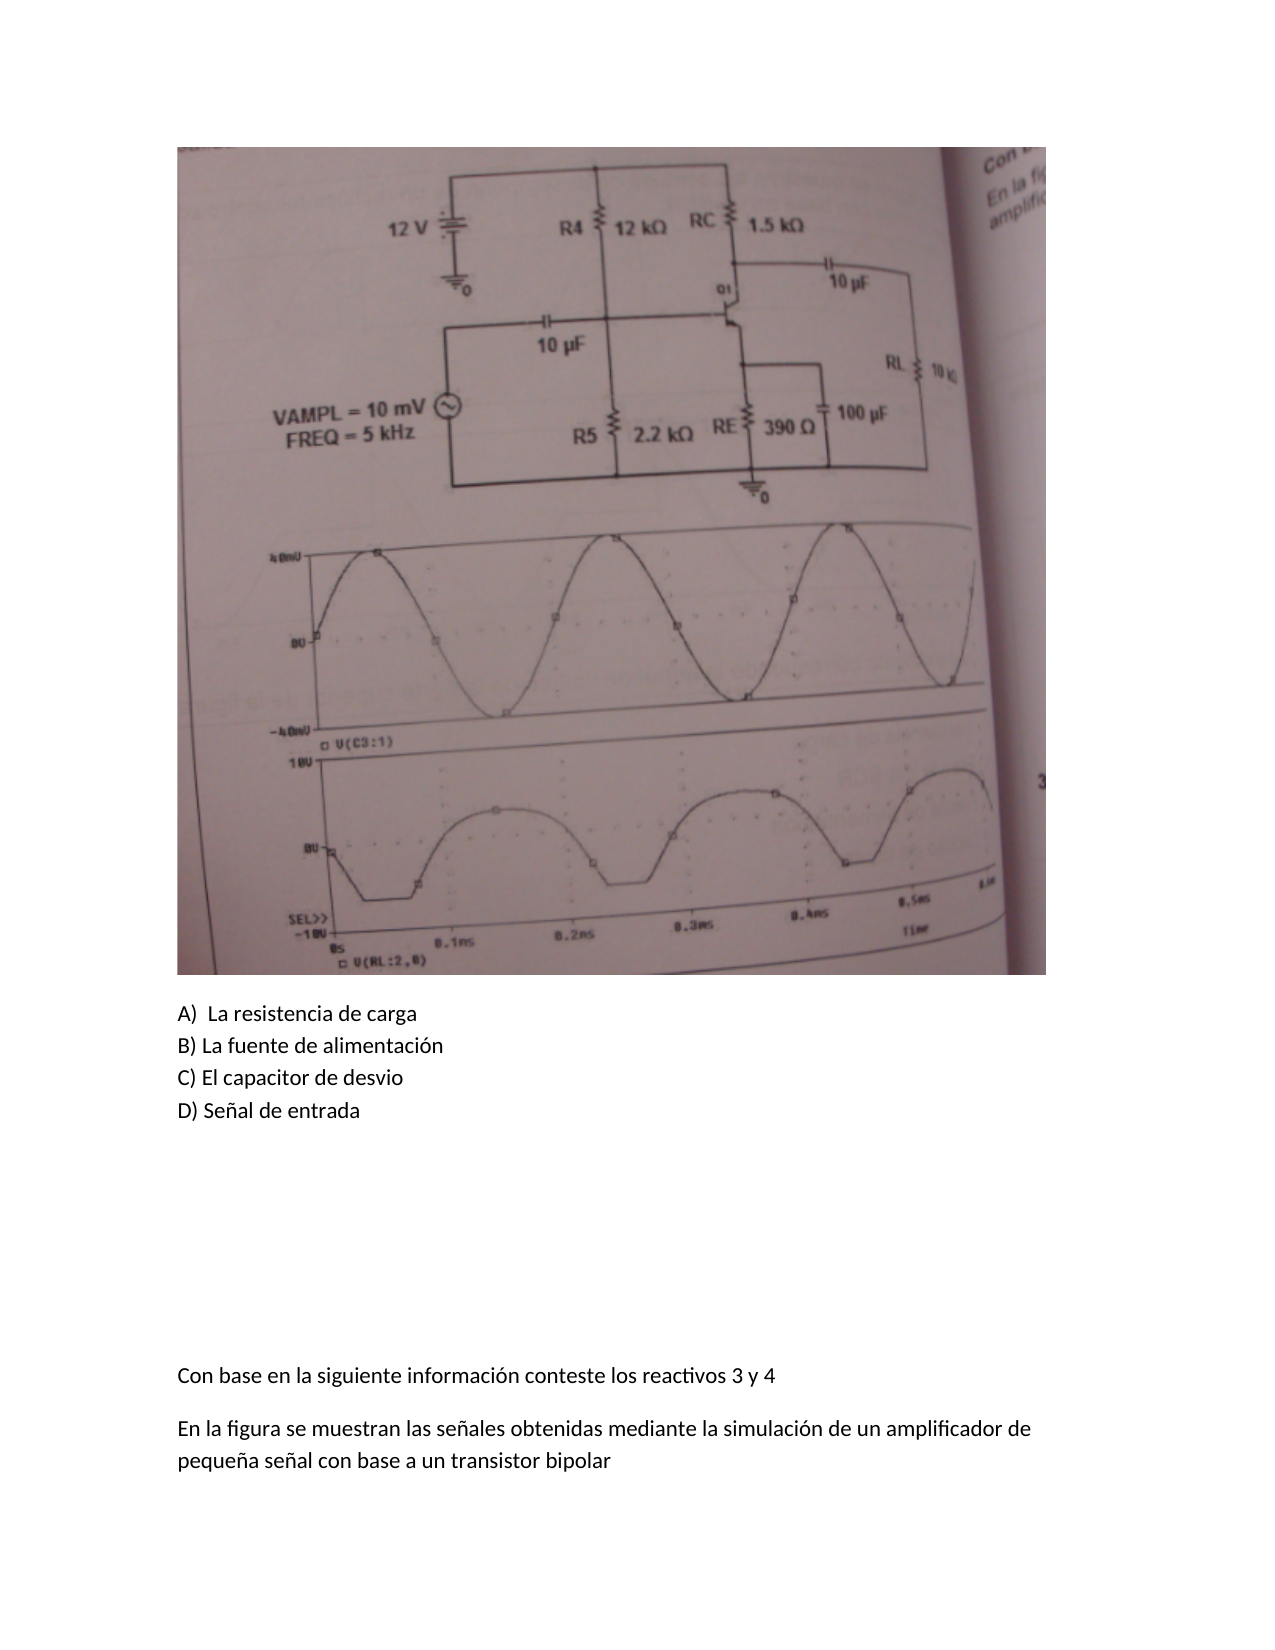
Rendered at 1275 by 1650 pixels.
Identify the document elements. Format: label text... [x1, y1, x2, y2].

text En la figura se muestran las señales obtenidas mediante la simulación de un amplificador de pequeña señal con base a un transistor bipolar [177, 1414, 1098, 1474]
text A) La resistencia de carga B) La fuente de alimentación C) El capacitor de desvio D) Señal de entrada [177, 999, 1098, 1124]
text Con base en la siguiente información conteste los reactivos 3 y 4 [177, 1361, 1098, 1389]
picture [177, 147, 1046, 975]
